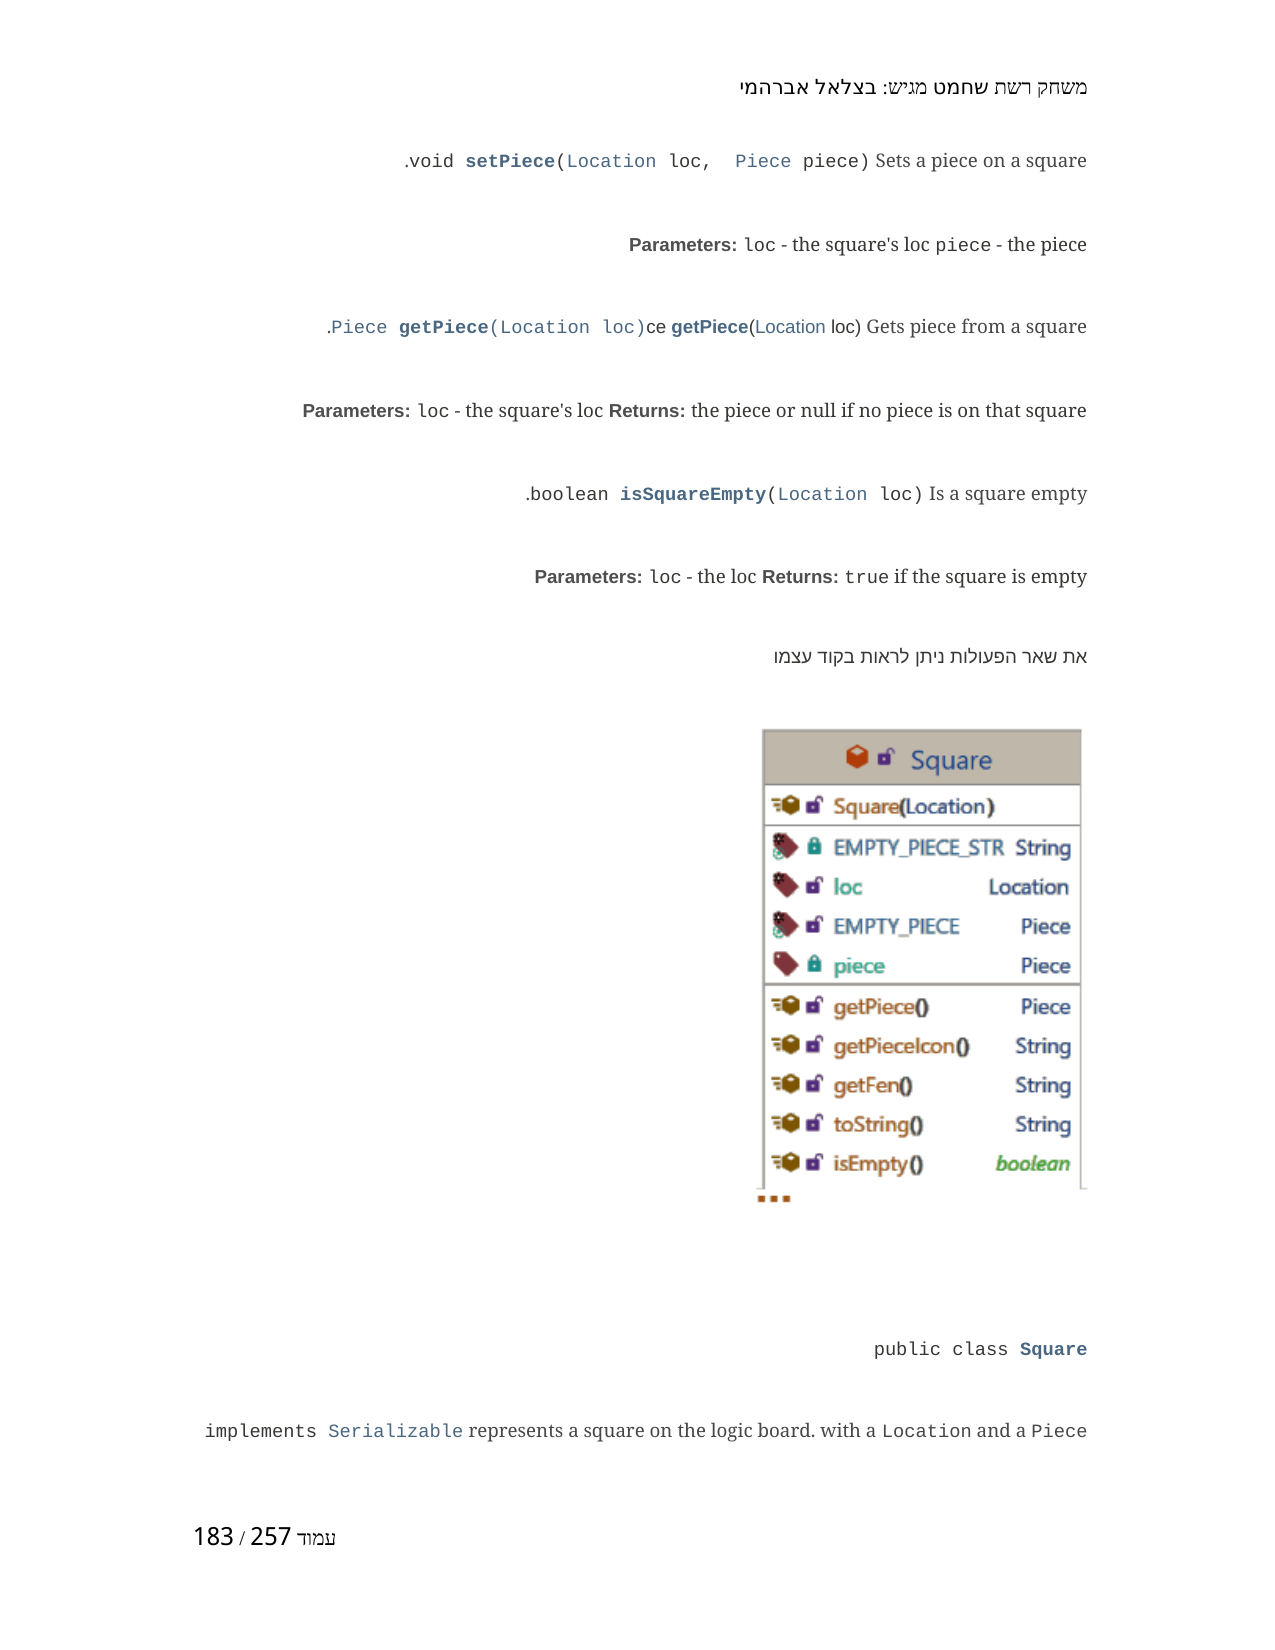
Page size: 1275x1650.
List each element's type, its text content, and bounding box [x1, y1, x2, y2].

picture [756, 723, 1088, 1207]
text Parameters: loc - the loc Returns: true if the square is empty [187, 564, 1087, 589]
text את שאר הפעולות ניתן לראות בקוד עצמו [187, 646, 1087, 667]
text Parameters: loc - the square's loc Returns: the piece or null if no piece is on that square [187, 398, 1087, 423]
text void setPiece​(Location loc, Piece piece) Sets a piece on a square. [187, 148, 1087, 176]
text implements Serializable represents a square on the logic board. with a Location and a Piece [187, 1418, 1087, 1443]
text boolean isSquareEmpty​(Location loc) Is a square empty. [187, 480, 1087, 508]
text Piece getPiece​(Location loc)ce getPiece​(Location loc) Gets piece from a square. [187, 314, 1087, 342]
text Parameters: loc - the square's loc piece - the piece [187, 232, 1087, 257]
text public class Square [187, 1340, 1087, 1361]
